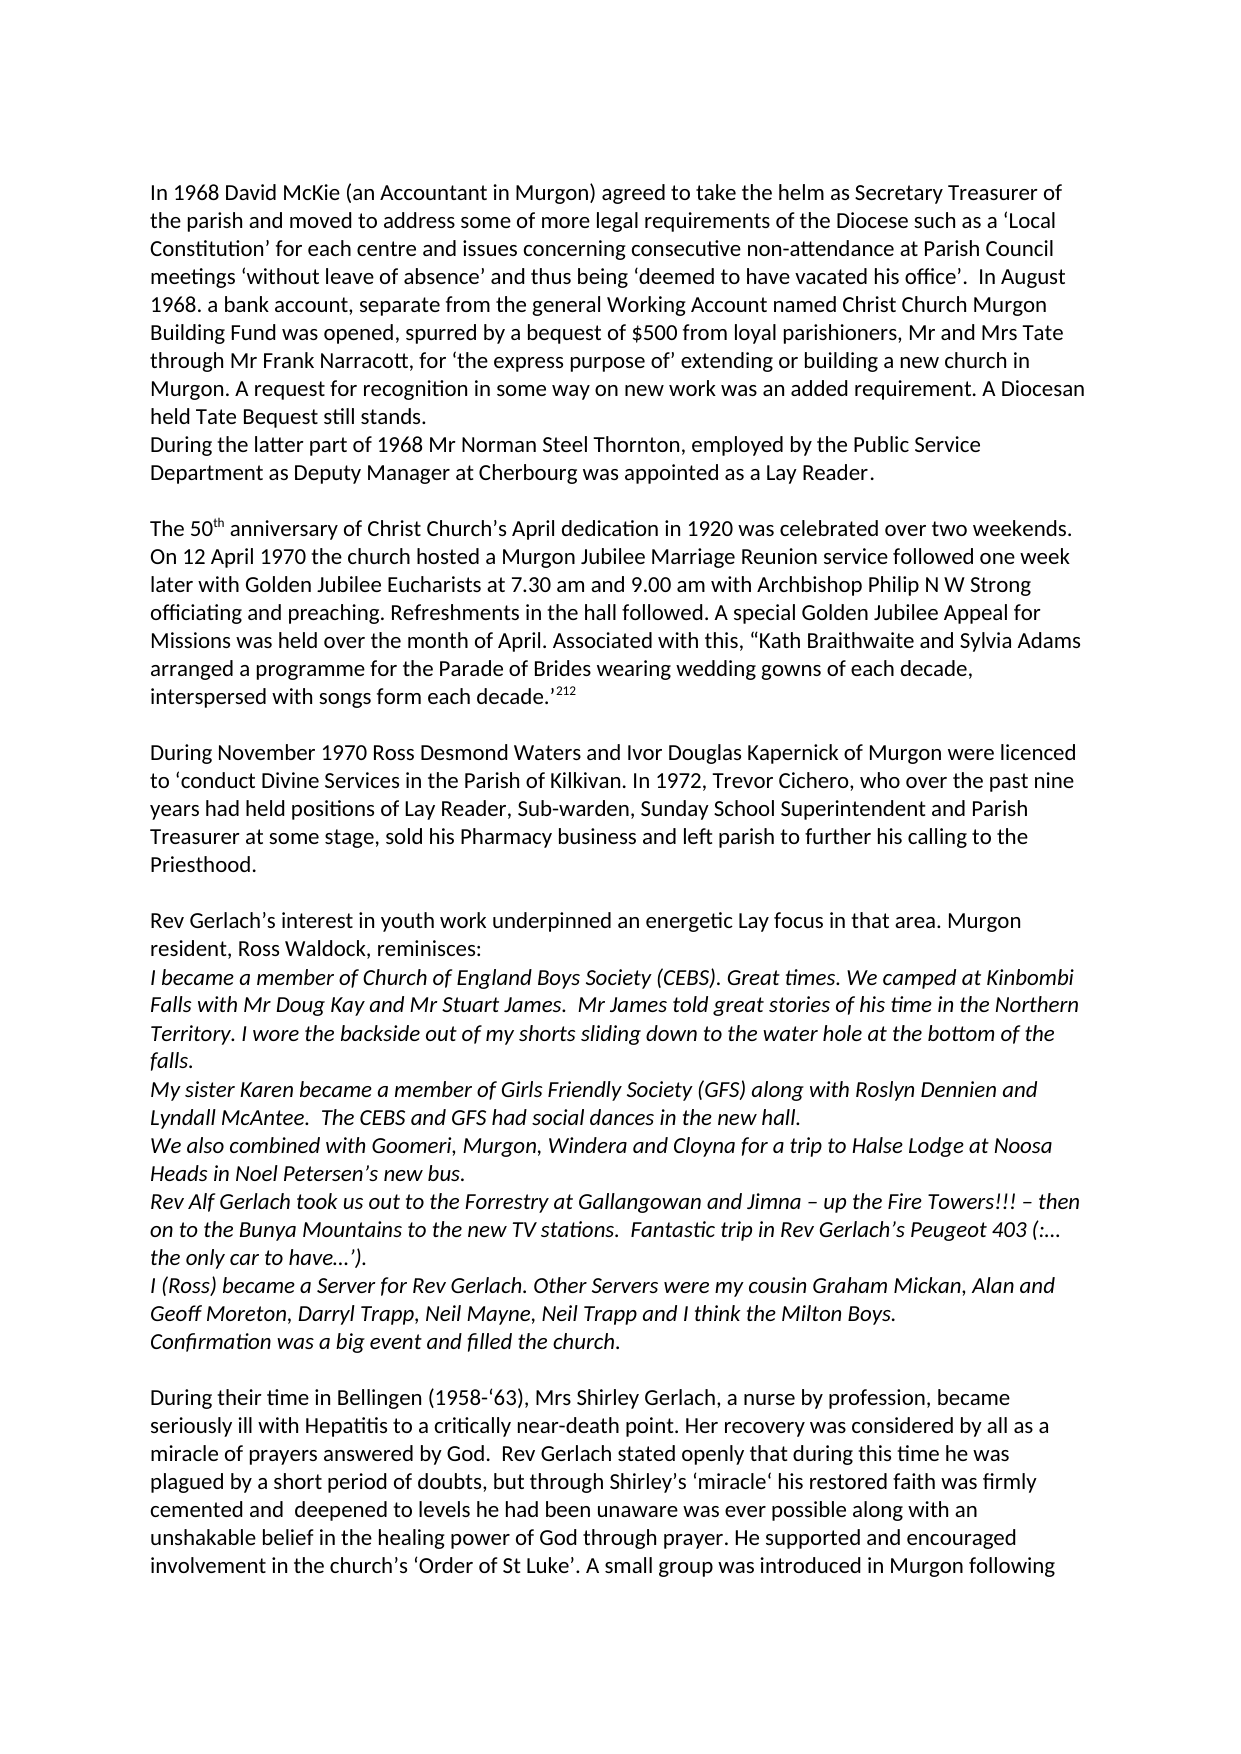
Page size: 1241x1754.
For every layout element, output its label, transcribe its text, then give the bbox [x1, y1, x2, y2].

text Rev Alf Gerlach took us out to the Forrestry at Gallangowan and Jimna – up the Fire Towers!!! – then on to the Bunya Mountains to the new TV stations. Fantastic trip in Rev Gerlach’s Peugeot 403 (:…the only car to have…’). [150, 1187, 1090, 1271]
text We also combined with Goomeri, Murgon, Windera and Cloyna for a trip to Halse Lodge at Noosa Heads in Noel Petersen’s new bus. [150, 1131, 1090, 1187]
text I became a member of Church of England Boys Society (CEBS). Great times. We camped at Kinbombi Falls with Mr Doug Kay and Mr Stuart James. Mr James told great stories of his time in the Northern Territory. I wore the backside out of my shorts sliding down to the water hole at the bottom of the falls. [150, 963, 1090, 1075]
text Confirmation was a big event and filled the church. [150, 1327, 1090, 1355]
text The 50th anniversary of Christ Church’s April dedication in 1920 was celebrated over two weekends. On 12 April 1970 the church hosted a Murgon Jubilee Marriage Reunion service followed one week later with Golden Jubilee Eucharists at 7.30 am and 9.00 am with Archbishop Philip N W Strong officiating and preaching. Refreshments in the hall followed. A special Golden Jubilee Appeal for Missions was held over the month of April. Associated with this, “Kath Braithwaite and Sylvia Adams arranged a programme for the Parade of Brides wearing wedding gowns of each decade, interspersed with songs form each decade.’ [150, 514, 1090, 710]
text During November 1970 Ross Desmond Waters and Ivor Douglas Kapernick of Murgon were licenced to ‘conduct Divine Services in the Parish of Kilkivan. In 1972, Trevor Cichero, who over the past nine years had held positions of Lay Reader, Sub-warden, Sunday School Superintendent and Parish Treasurer at some stage, sold his Pharmacy business and left parish to further his calling to the Priesthood. [150, 738, 1090, 878]
text I (Ross) became a Server for Rev Gerlach. Other Servers were my cousin Graham Mickan, Alan and Geoff Moreton, Darryl Trapp, Neil Mayne, Neil Trapp and I think the Milton Boys. [150, 1271, 1090, 1327]
text During the latter part of 1968 Mr Norman Steel Thornton, employed by the Public Service Department as Deputy Manager at Cherbourg was appointed as a Lay Reader. [150, 430, 1090, 486]
text Rev Gerlach’s interest in youth work underpinned an energetic Lay focus in that area. Murgon resident, Ross Waldock, reminisces: [150, 907, 1090, 963]
text My sister Karen became a member of Girls Friendly Society (GFS) along with Roslyn Dennien and Lyndall McAntee. The CEBS and GFS had social dances in the new hall. [150, 1075, 1090, 1131]
text In 1968 David McKie (an Accountant in Murgon) agreed to take the helm as Secretary Treasurer of the parish and moved to address some of more legal requirements of the Diocese such as a ‘Local Constitution’ for each centre and issues concerning consecutive non-attendance at Parish Council meetings ‘without leave of absence’ and thus being ‘deemed to have vacated his office’. In August 1968. a bank account, separate from the general Working Account named Christ Church Murgon Building Fund was opened, spurred by a bequest of $500 from loyal parishioners, Mr and Mrs Tate through Mr Frank Narracott, for ‘the express purpose of’ extending or building a new church in Murgon. A request for recognition in some way on new work was an added requirement. A Diocesan held Tate Bequest still stands. [150, 178, 1090, 430]
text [150, 1383, 1090, 1579]
